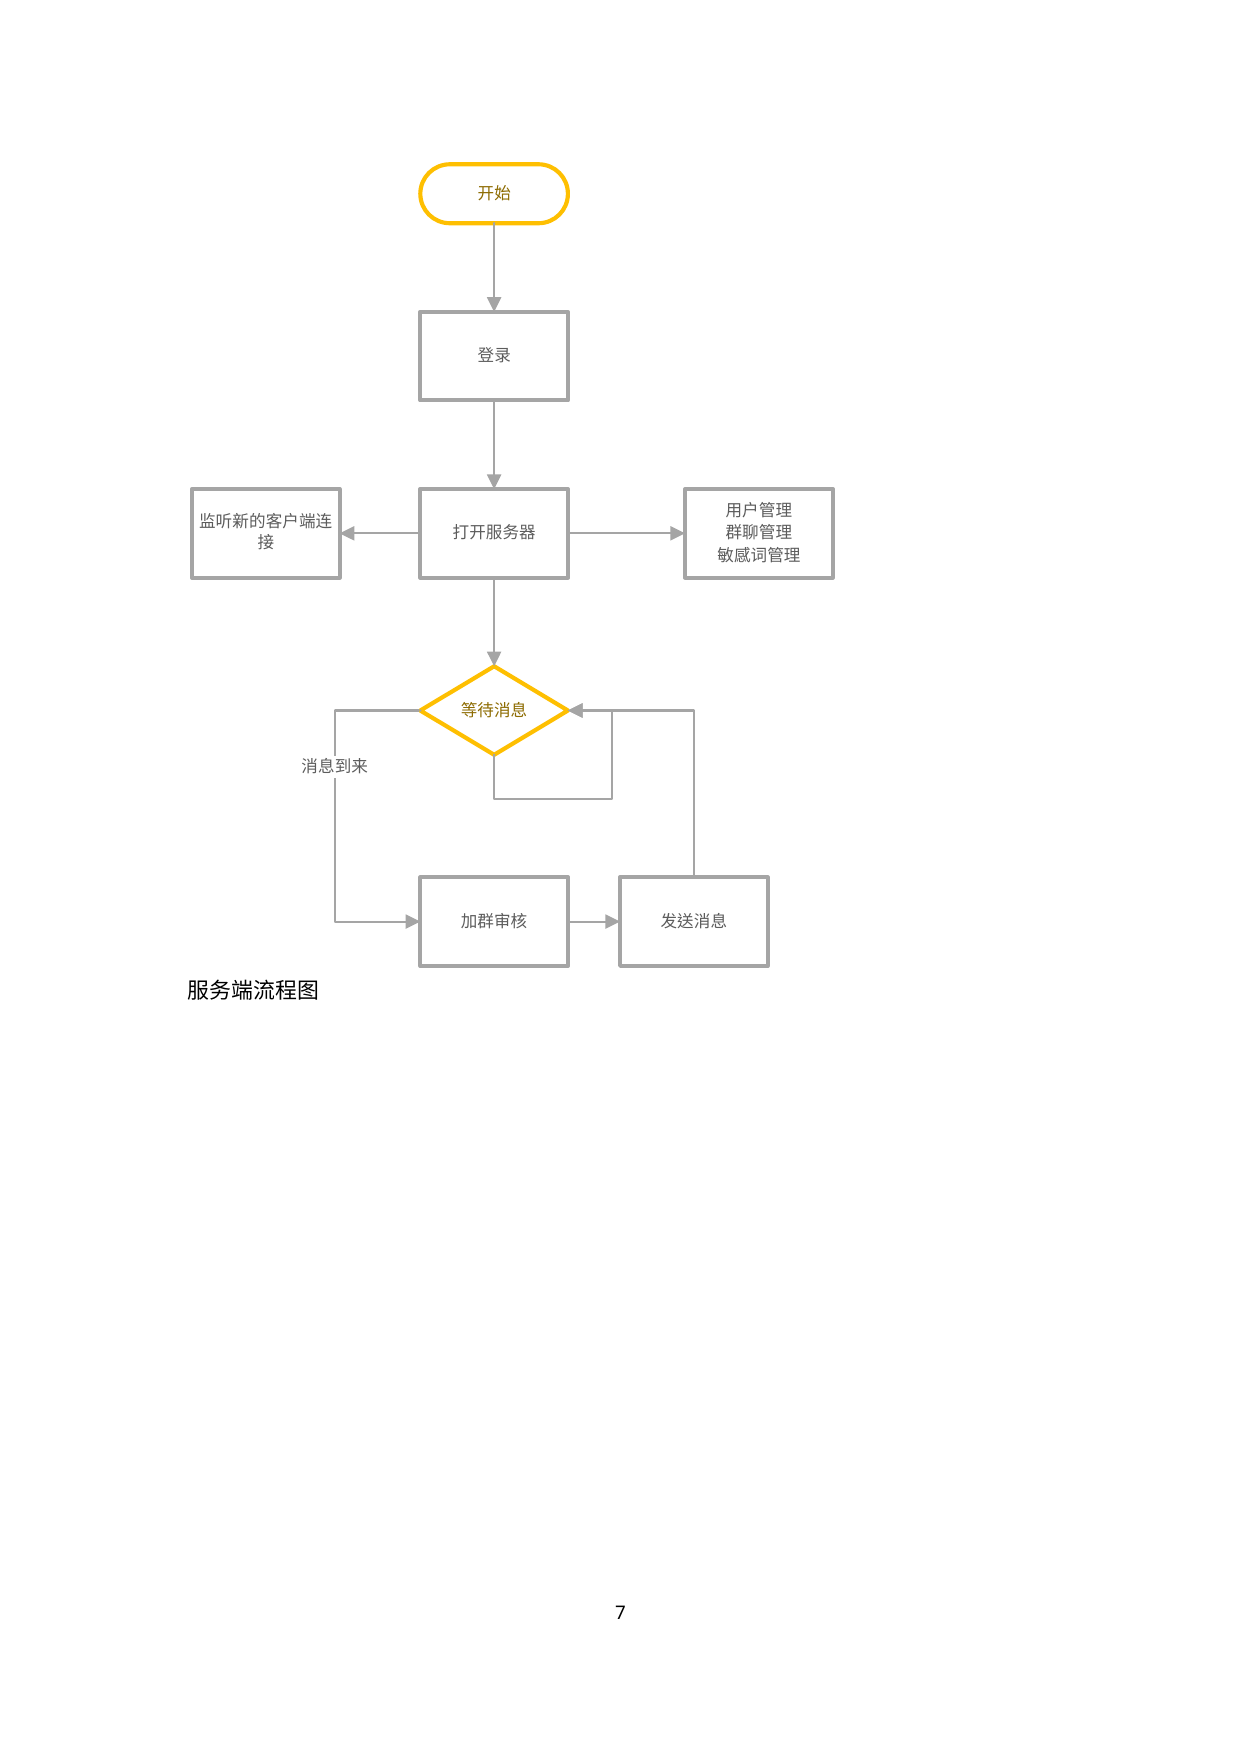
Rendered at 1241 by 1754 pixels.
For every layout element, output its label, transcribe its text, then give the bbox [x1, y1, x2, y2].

text 服务端流程图 [187, 972, 1053, 1005]
